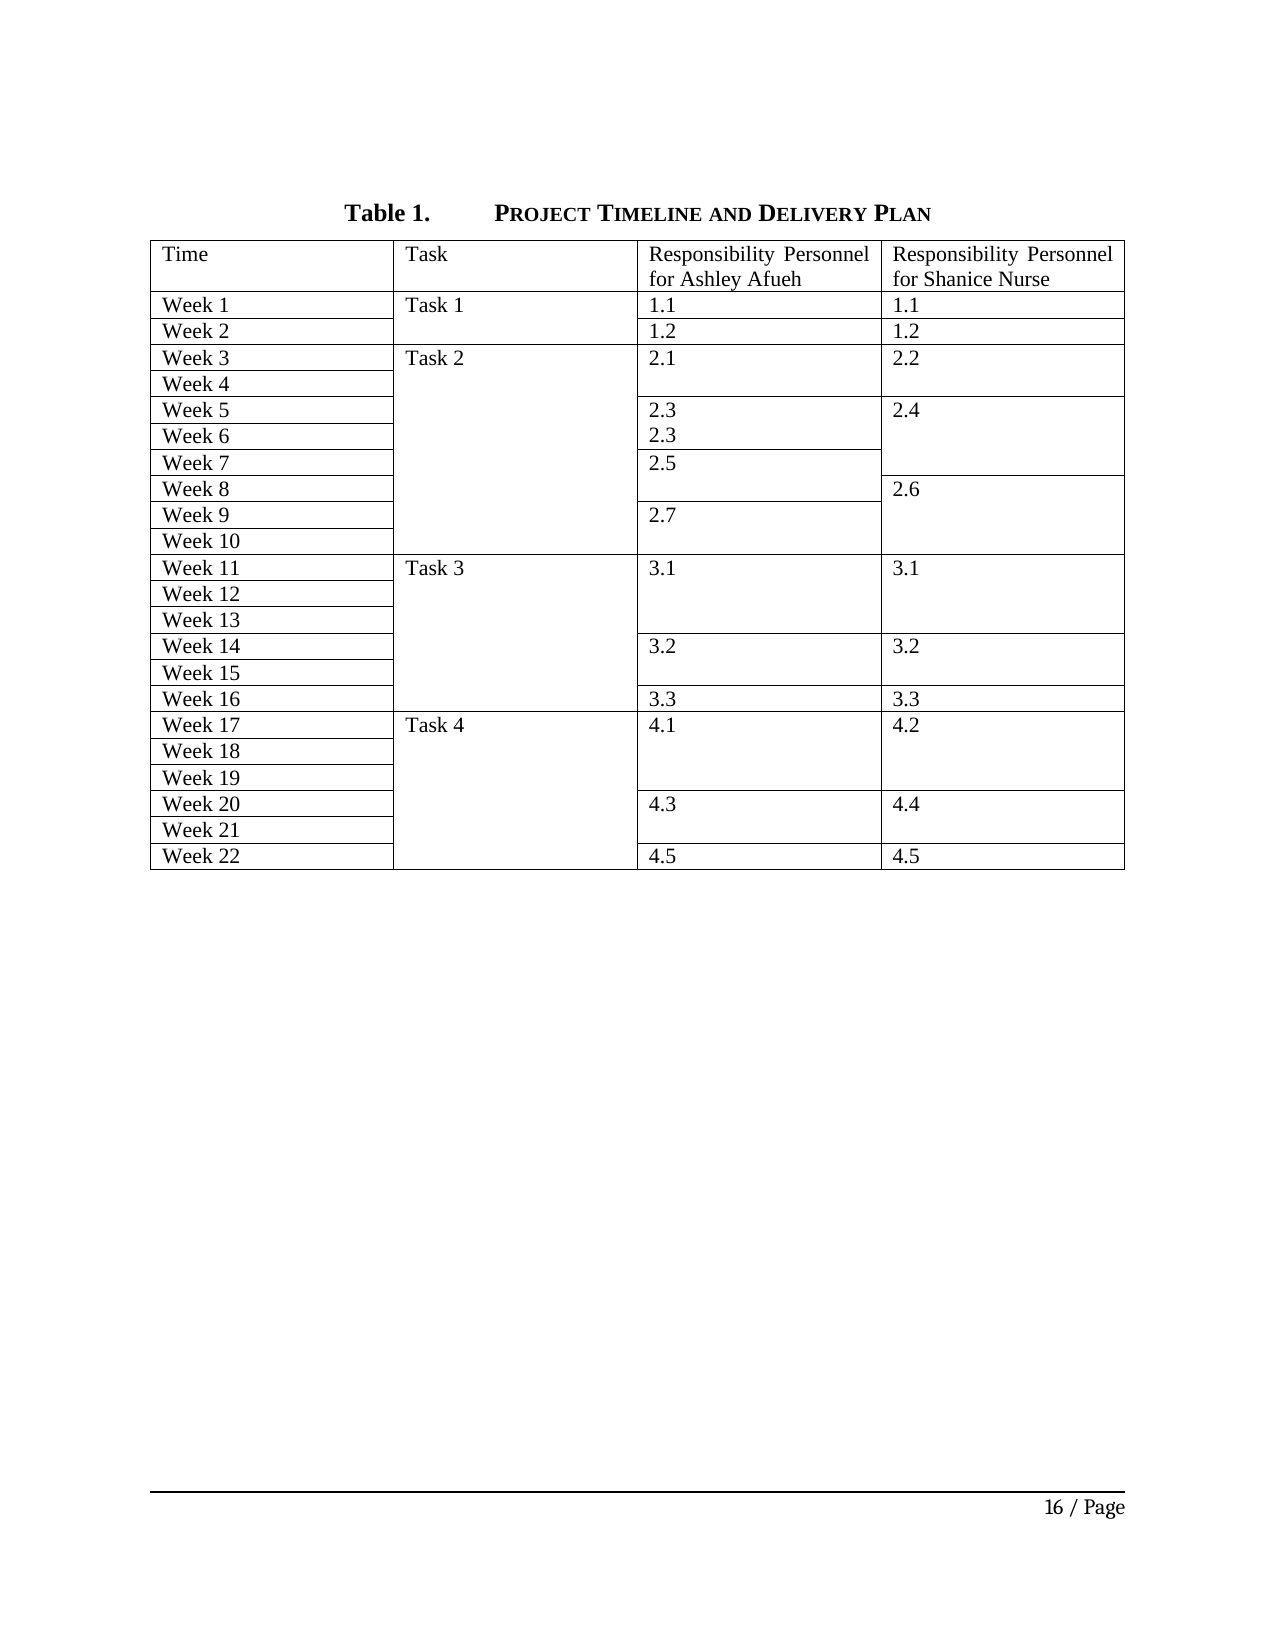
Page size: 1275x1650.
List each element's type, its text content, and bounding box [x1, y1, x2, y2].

table_cell 3.1 [882, 555, 1124, 632]
table_cell 2.6 [882, 476, 1124, 554]
table_cell 4.5 [638, 844, 881, 869]
table_cell Week 6 [151, 424, 393, 449]
table_cell Week 11 [151, 555, 393, 580]
table_cell 4.1 [638, 712, 881, 790]
table_cell Week 7 [151, 450, 393, 475]
table_cell 1.1 [882, 292, 1124, 317]
table_cell Week 14 [151, 634, 393, 659]
table_cell Week 9 [151, 502, 393, 527]
table_cell Week 16 [151, 686, 393, 711]
table_cell 3.1 [638, 555, 881, 632]
table_cell Week 8 [151, 476, 393, 501]
table_cell 2.5 [638, 450, 881, 501]
table_cell 2.1 [638, 345, 881, 396]
table_cell 1.2 [638, 319, 881, 344]
table_cell Week 13 [151, 607, 393, 632]
table_cell Week 2 [151, 319, 393, 344]
table_cell 3.3 [882, 686, 1124, 711]
table_cell 3.2 [638, 634, 881, 685]
table_cell Week 12 [151, 581, 393, 606]
table_cell 4.4 [882, 791, 1124, 842]
table_cell Week 19 [151, 765, 393, 790]
table_cell Task 2 [394, 345, 637, 554]
table_cell Week 10 [151, 529, 393, 554]
table_cell 2.2 [882, 345, 1124, 396]
table_cell Week 3 [151, 345, 393, 370]
table_cell Task 3 [394, 555, 637, 711]
table_cell Week 21 [151, 817, 393, 842]
table_cell 4.5 [882, 844, 1124, 869]
table_cell Week 1 [151, 292, 393, 317]
table_cell 1.2 [882, 319, 1124, 344]
table_cell 2.4 [882, 397, 1124, 475]
table_header Responsibility Personnel for Shanice Nurse [882, 241, 1124, 291]
table_cell Task 1 [394, 292, 637, 344]
table_cell Week 4 [151, 371, 393, 396]
table_header Time [151, 241, 393, 291]
table_cell 1.1 [638, 292, 881, 317]
table_cell Week 17 [151, 712, 393, 737]
table_cell 4.2 [882, 712, 1124, 790]
table_cell 2.3 2.3 [638, 397, 881, 449]
table_header Task [394, 241, 637, 291]
table_cell Week 18 [151, 739, 393, 764]
table_cell 3.3 [638, 686, 881, 711]
table_cell 3.2 [882, 634, 1124, 685]
table_cell Week 15 [151, 660, 393, 685]
table_cell 2.7 [638, 502, 881, 554]
table_cell Week 22 [151, 844, 393, 869]
table_cell Week 20 [151, 791, 393, 816]
table_header Responsibility Personnel for Ashley Afueh [638, 241, 881, 291]
table_cell Week 5 [151, 397, 393, 422]
table_cell 4.3 [638, 791, 881, 842]
table_cell Task 4 [394, 712, 637, 869]
list Project Timeline and Delivery Plan [150, 198, 1125, 227]
